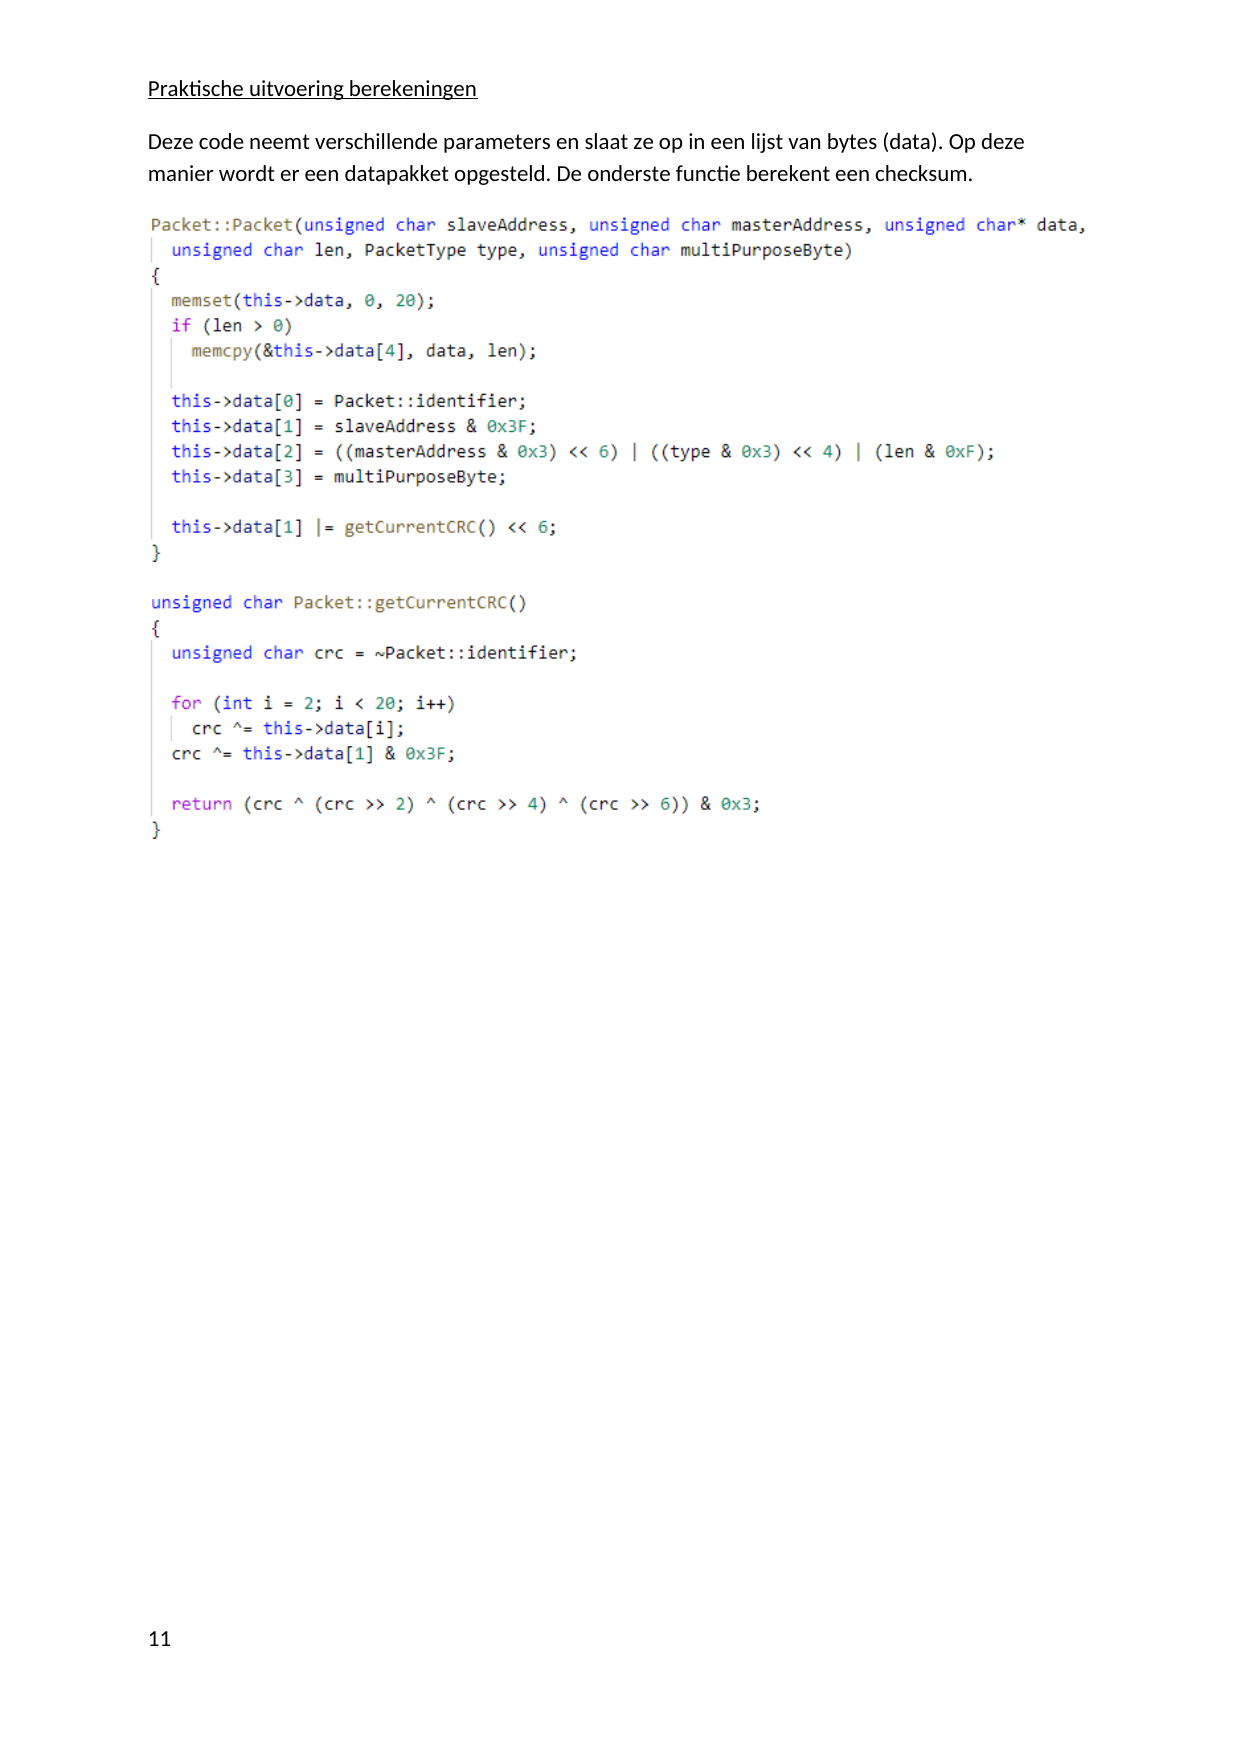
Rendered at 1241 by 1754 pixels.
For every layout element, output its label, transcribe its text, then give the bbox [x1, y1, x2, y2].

text Praktische uitvoering berekeningen [148, 74, 1093, 102]
text Deze code neemt verschillende parameters en slaat ze op in een lijst van bytes (data). Op deze manier wordt er een datapakket opgesteld. De onderste functie berekent een checksum. [148, 127, 1093, 187]
picture [147, 212, 1093, 847]
